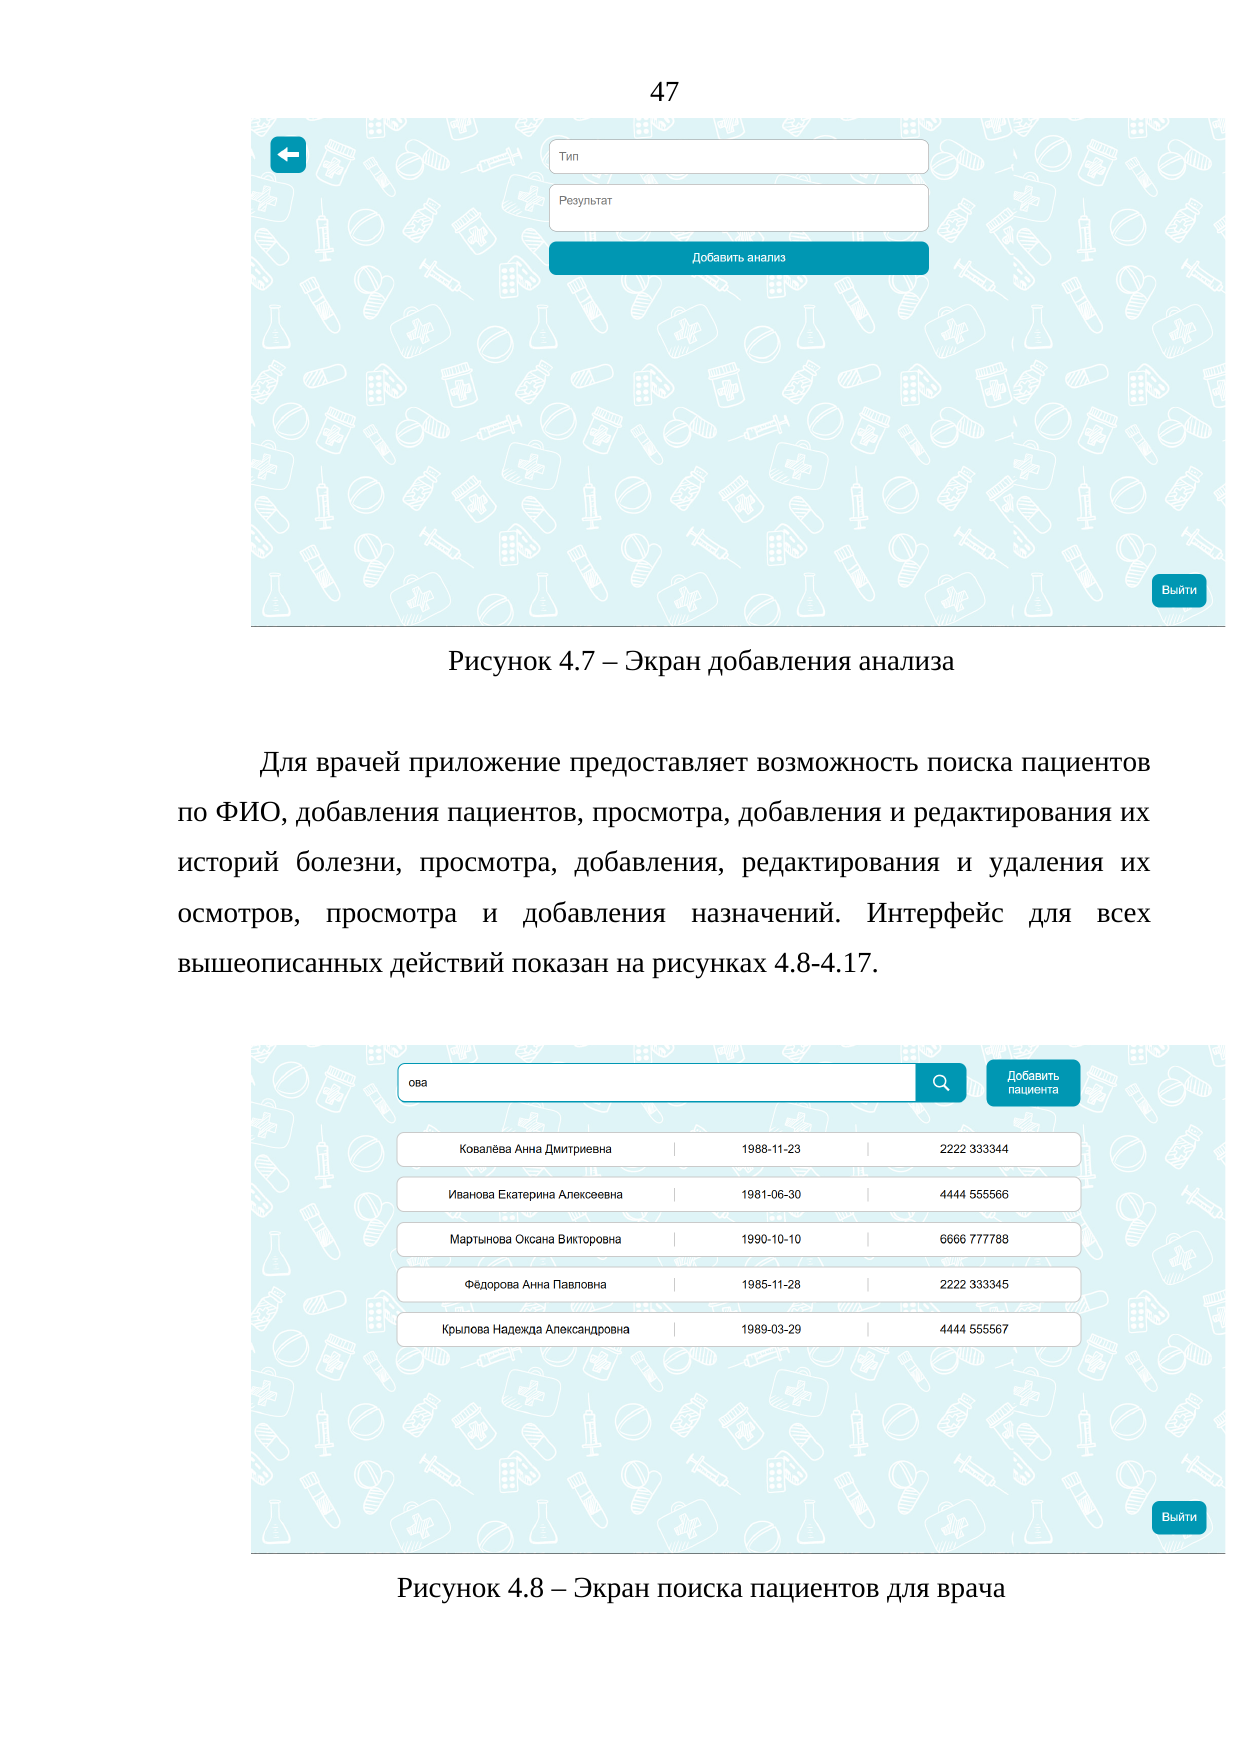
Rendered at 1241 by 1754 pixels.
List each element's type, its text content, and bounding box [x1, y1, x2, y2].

picture [251, 118, 1226, 627]
picture [251, 1045, 1226, 1554]
list Рисунок 4.7 – Экран добавления анализа [177, 643, 1152, 677]
list Рисунок 4.8 – Экран поиска пациентов для врача [177, 1570, 1152, 1604]
list Для врачей приложение предоставляет возможность поиска пациентов по ФИО, добавления пациентов, просмотра, добавления и редактирования их историй болезни, просмотра, добавления, редактирования и удаления их осмотров, просмотра и добавления назначений. Интерфейс для всех вышеописанных действий показан на рисунках 4.8-4.17. [177, 744, 1152, 979]
